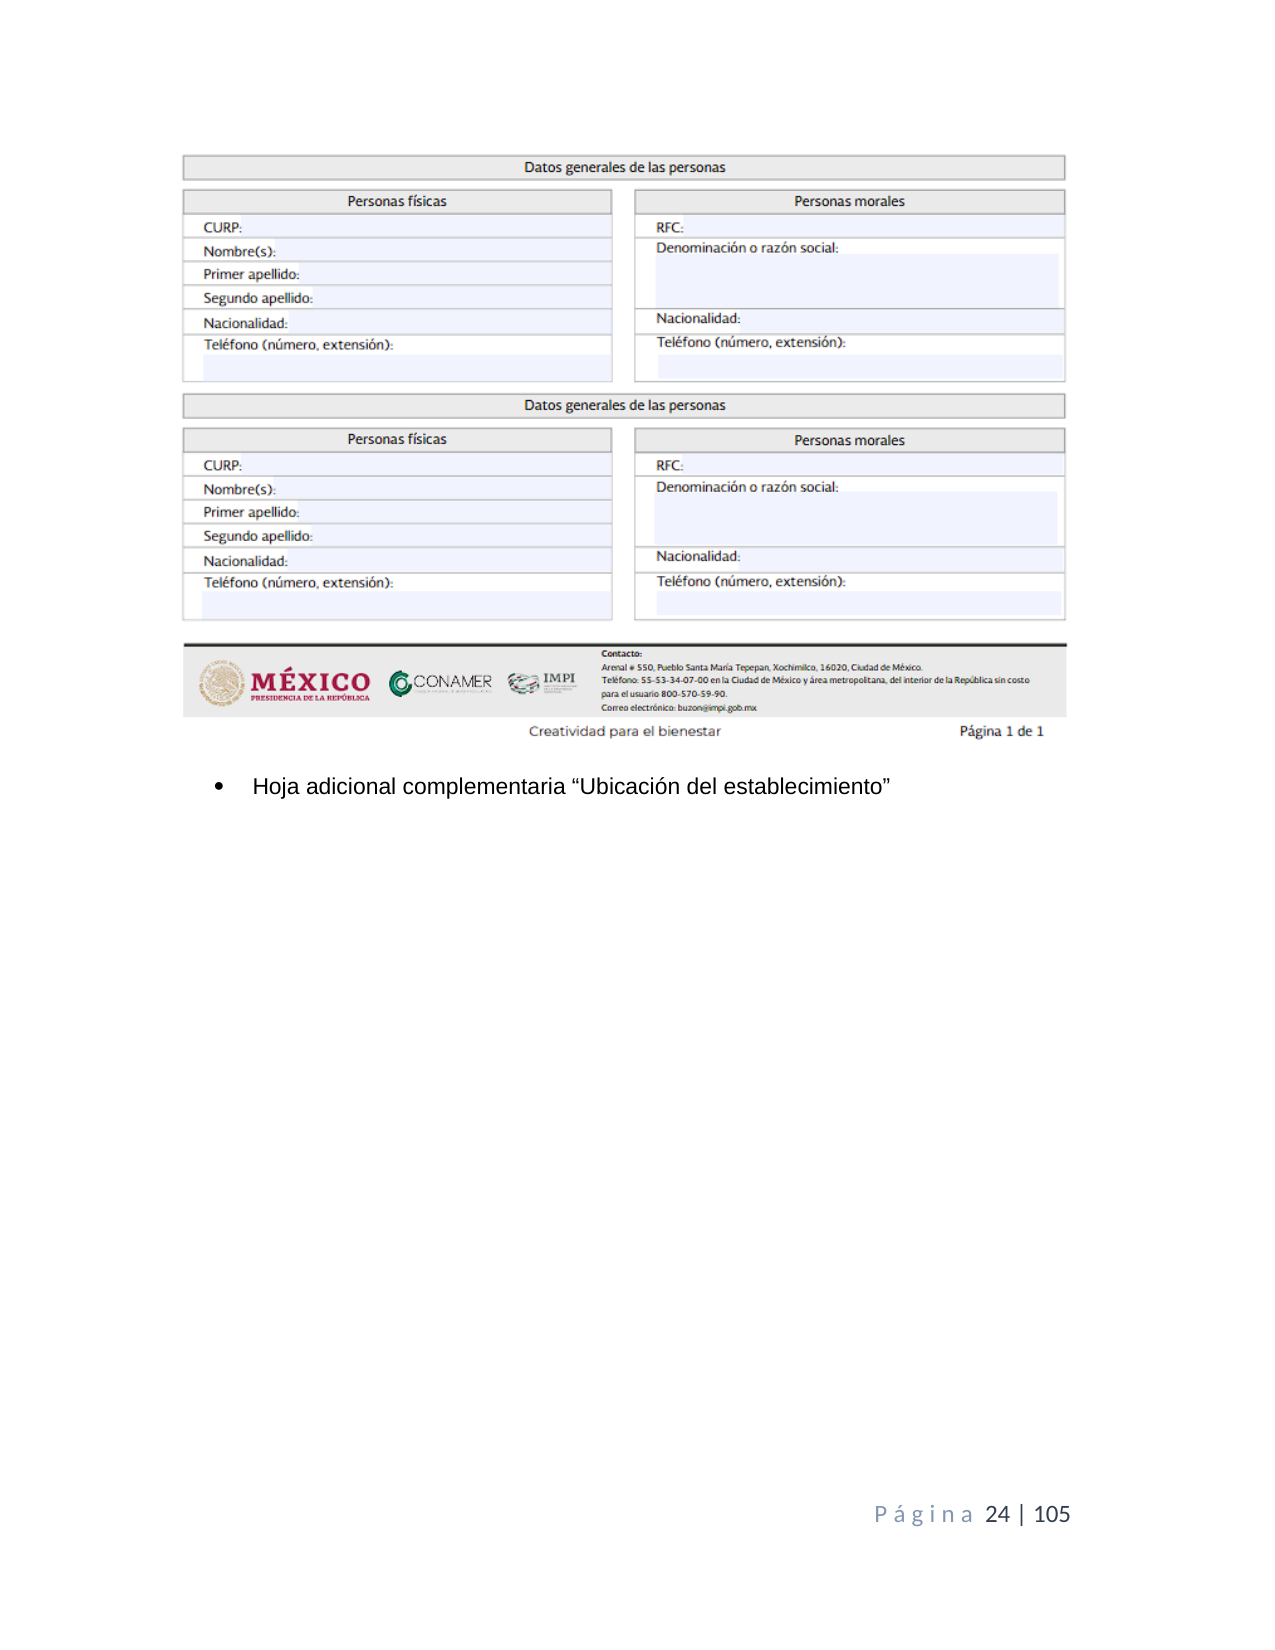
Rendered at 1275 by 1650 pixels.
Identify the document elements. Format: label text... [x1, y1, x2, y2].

list Hoja adicional complementaria “Ubicación del establecimiento” [215, 773, 1098, 799]
picture [177, 147, 1098, 755]
